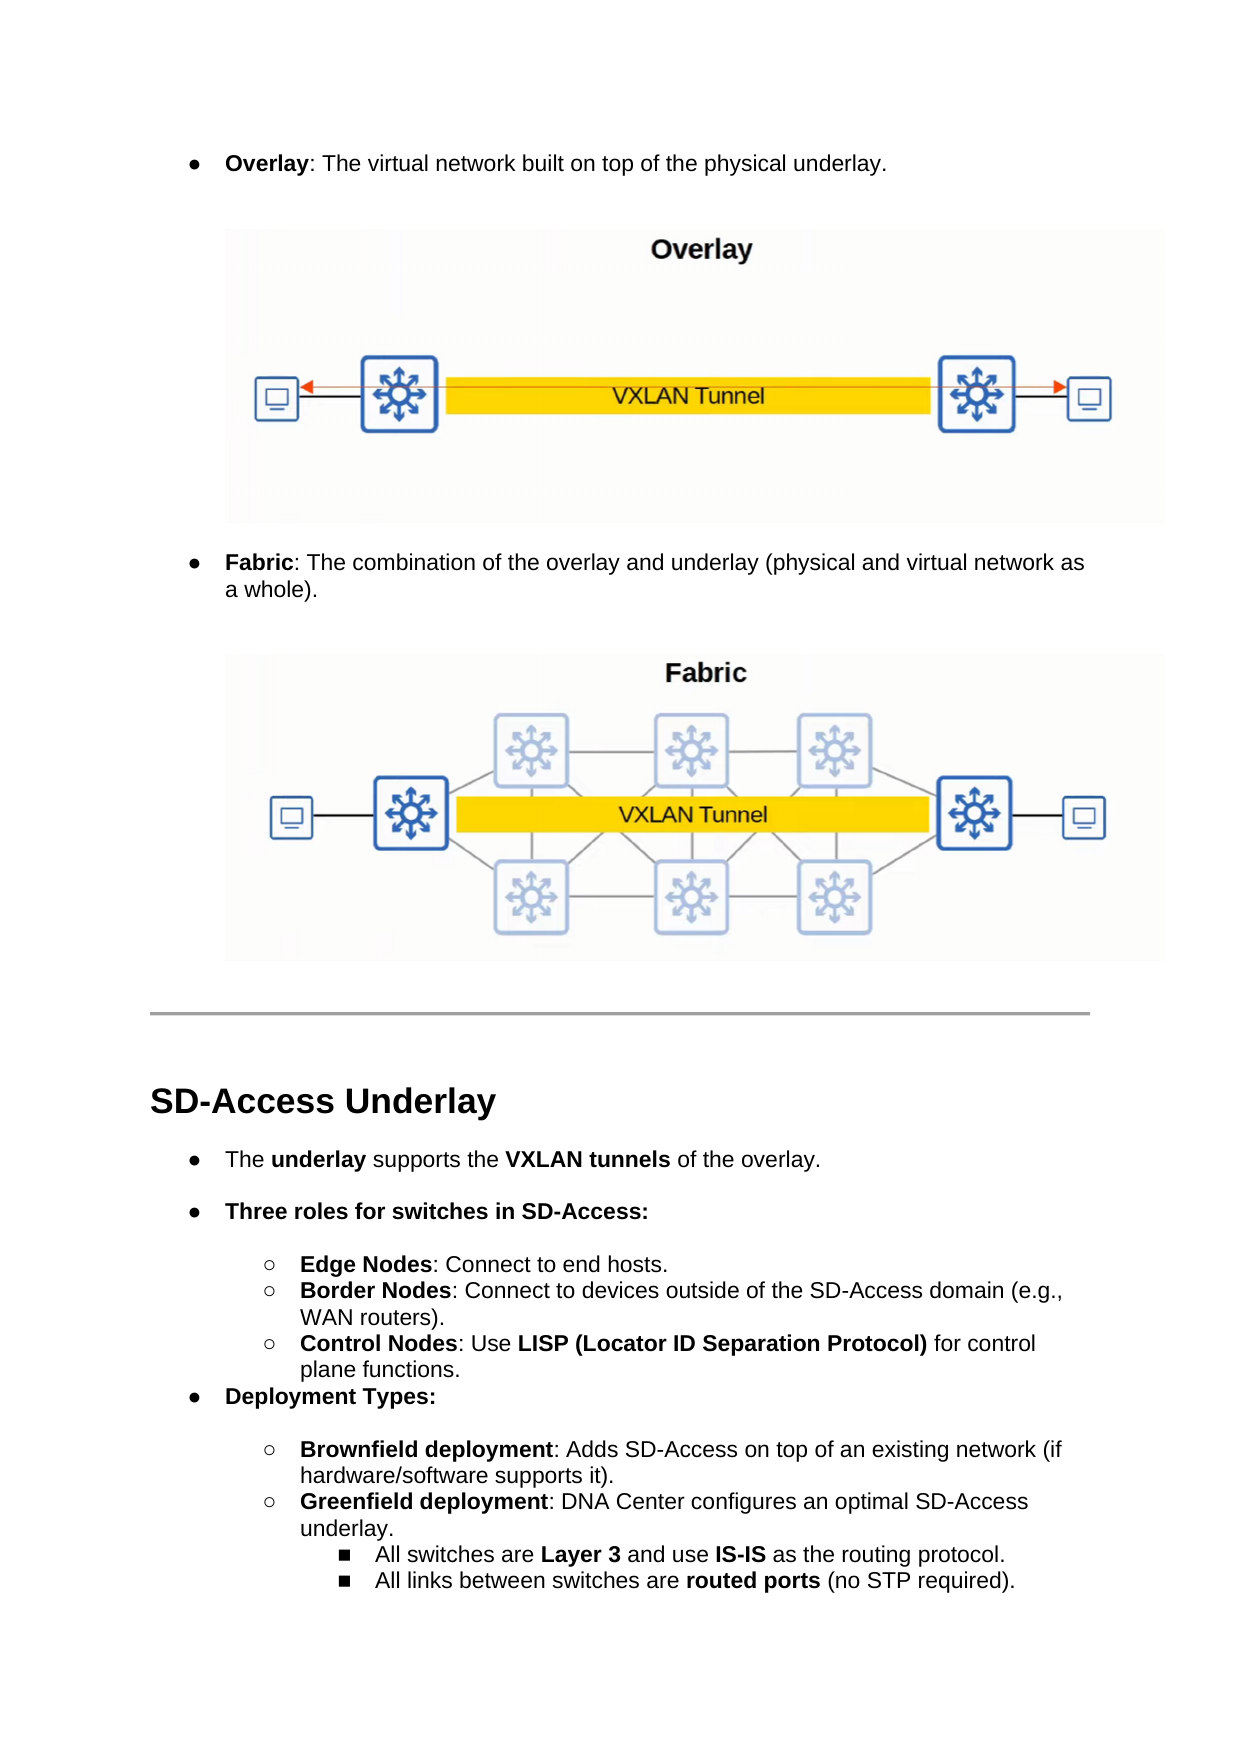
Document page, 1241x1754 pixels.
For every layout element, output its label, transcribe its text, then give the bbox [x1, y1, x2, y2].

list Brownfield deployment: Adds SD-Access on top of an existing network (if hardware/software supports it). [262, 1436, 1090, 1488]
list Edge Nodes: Connect to end hosts. [262, 1251, 1090, 1277]
subtitle SD-Access Underlay [150, 1080, 1090, 1121]
list The underlay supports the VXLAN tunnels of the overlay. [187, 1146, 1090, 1198]
list Control Nodes: Use LISP (Locator ID Separation Protocol) for control plane functions. [262, 1330, 1090, 1383]
list All links between switches are routed ports (no STP required). [337, 1567, 1090, 1594]
list All switches are Layer 3 and use IS-IS as the routing protocol. [337, 1541, 1090, 1567]
list Three roles for switches in SD-Access: [187, 1198, 1090, 1251]
list Deployment Types: [187, 1383, 1090, 1436]
list Greenfield deployment: DNA Center configures an optimal SD-Access underlay. [262, 1488, 1090, 1541]
picture [225, 654, 1166, 961]
picture [225, 229, 1166, 523]
list Border Nodes: Connect to devices outside of the SD-Access domain (e.g., WAN routers). [262, 1277, 1090, 1330]
